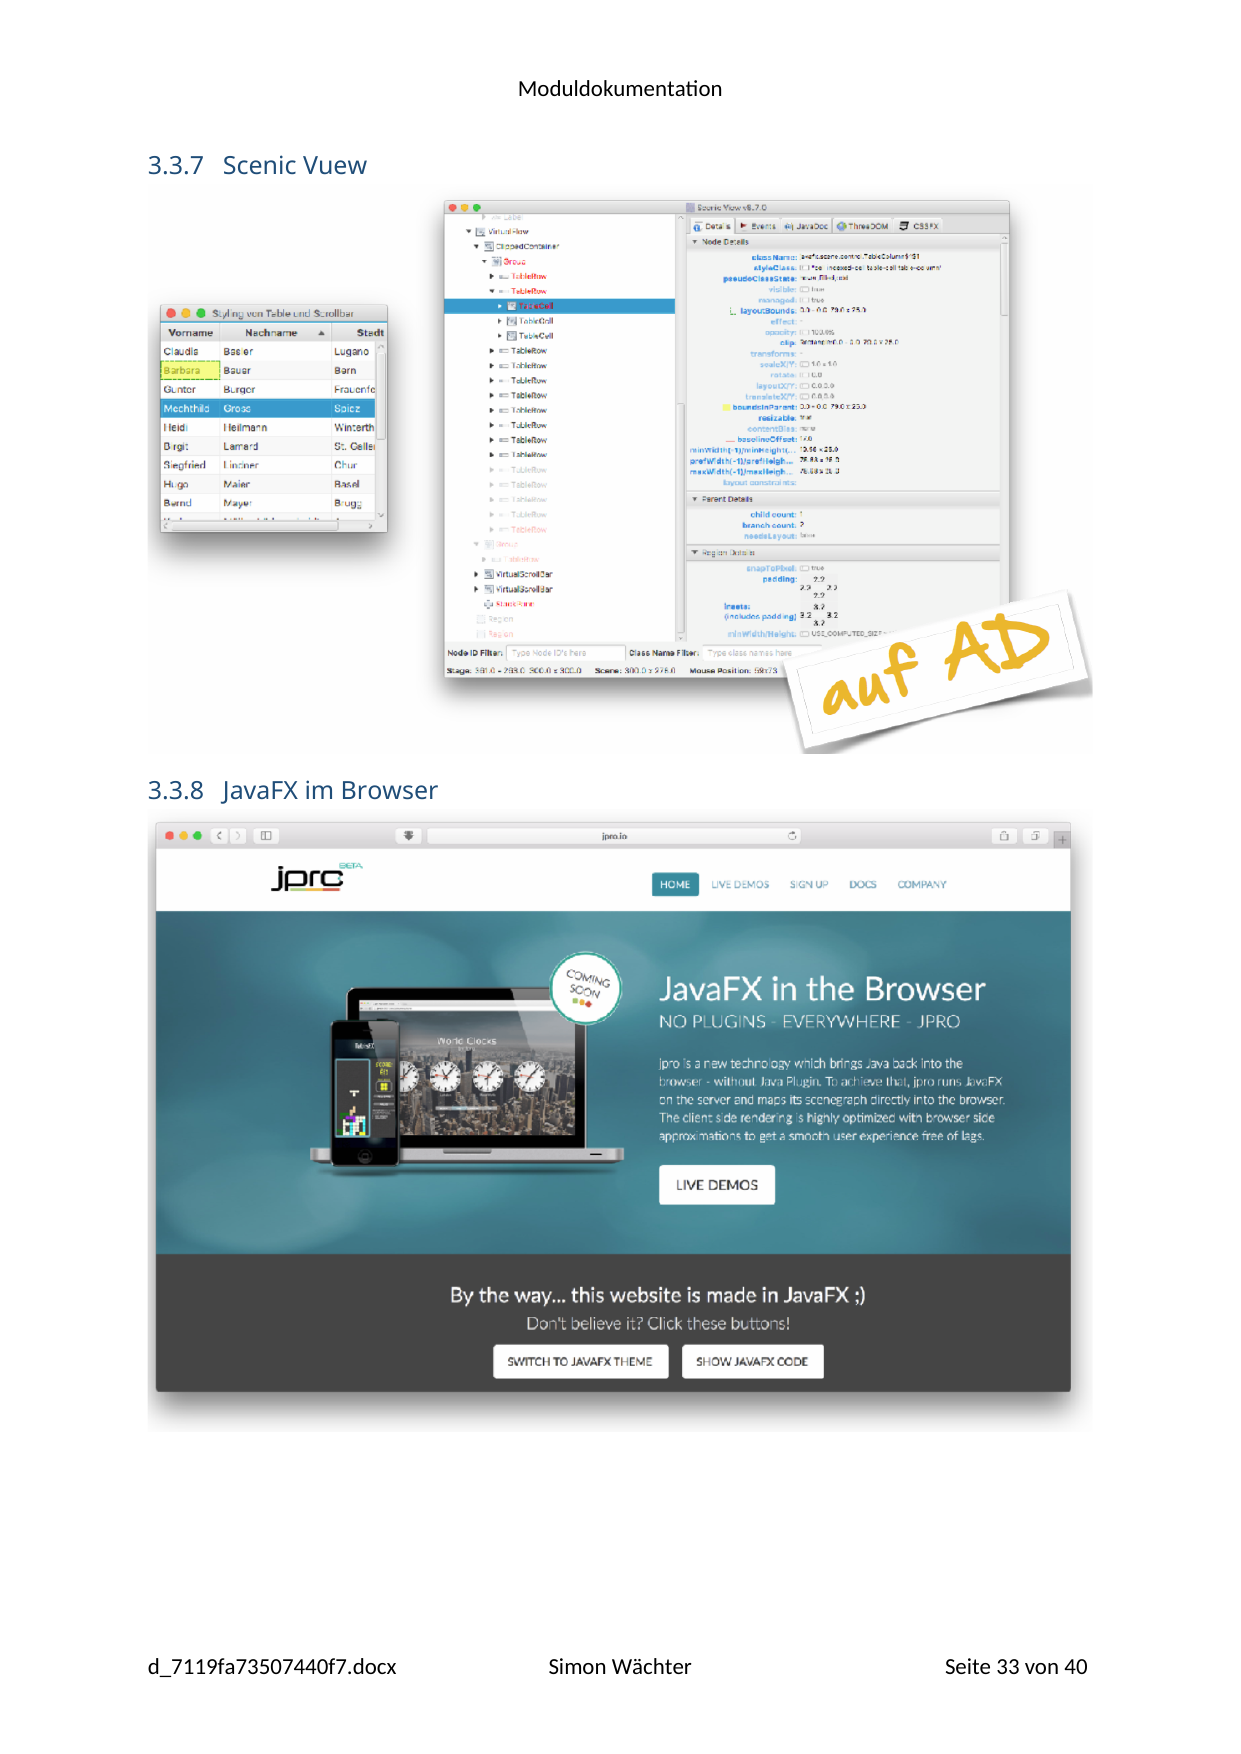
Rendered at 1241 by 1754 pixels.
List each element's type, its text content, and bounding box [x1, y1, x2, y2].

subtitle JavaFX im Browser [148, 773, 1093, 807]
subtitle Scenic Vuew [148, 148, 1093, 182]
picture [147, 809, 1093, 1432]
picture [147, 184, 1093, 754]
